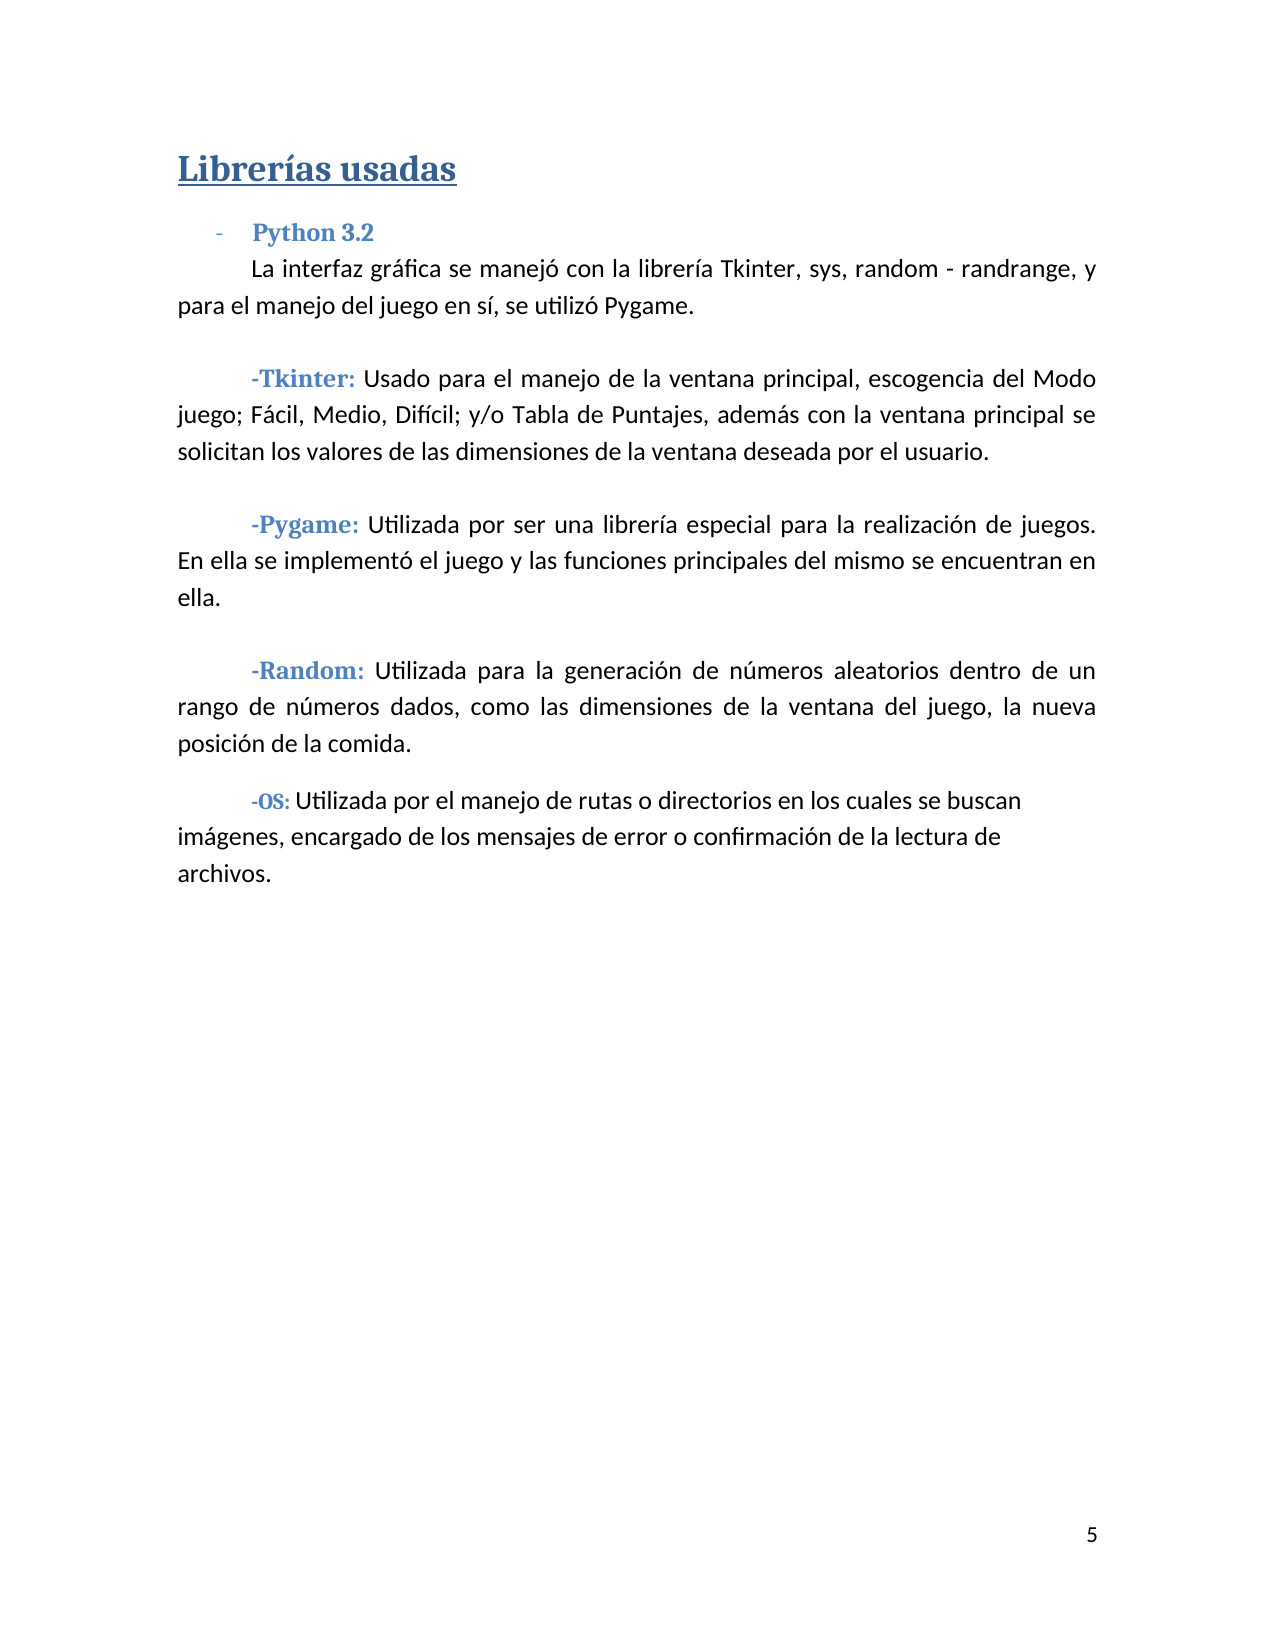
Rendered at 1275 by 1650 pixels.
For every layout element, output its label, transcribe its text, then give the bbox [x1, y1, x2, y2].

text La interfaz gráfica se manejó con la librería Tkinter, sys, random - randrange, y para el manejo del juego en sí, se utilizó Pygame. [177, 252, 1098, 321]
subtitle Python 3.2 [215, 218, 1098, 248]
text -Tkinter: Usado para el manejo de la ventana principal, escogencia del Modo juego; Fácil, Medio, Difícil; y/o Tabla de Puntajes, además con la ventana principal se solicitan los valores de las dimensiones de la ventana deseada por el usuario. [177, 362, 1098, 467]
subtitle Librerías usadas [177, 148, 1098, 191]
subtitle -OS: Utilizada por el manejo de rutas o directorios en los cuales se buscan imágenes, encargado de los mensajes de error o confirmación de la lectura de archivos. [177, 784, 1098, 889]
text -Pygame: Utilizada por ser una librería especial para la realización de juegos. En ella se implementó el juego y las funciones principales del mismo se encuentran en ella. [177, 508, 1098, 613]
text -Random: Utilizada para la generación de números aleatorios dentro de un rango de números dados, como las dimensiones de la ventana del juego, la nueva posición de la comida. [177, 654, 1098, 758]
